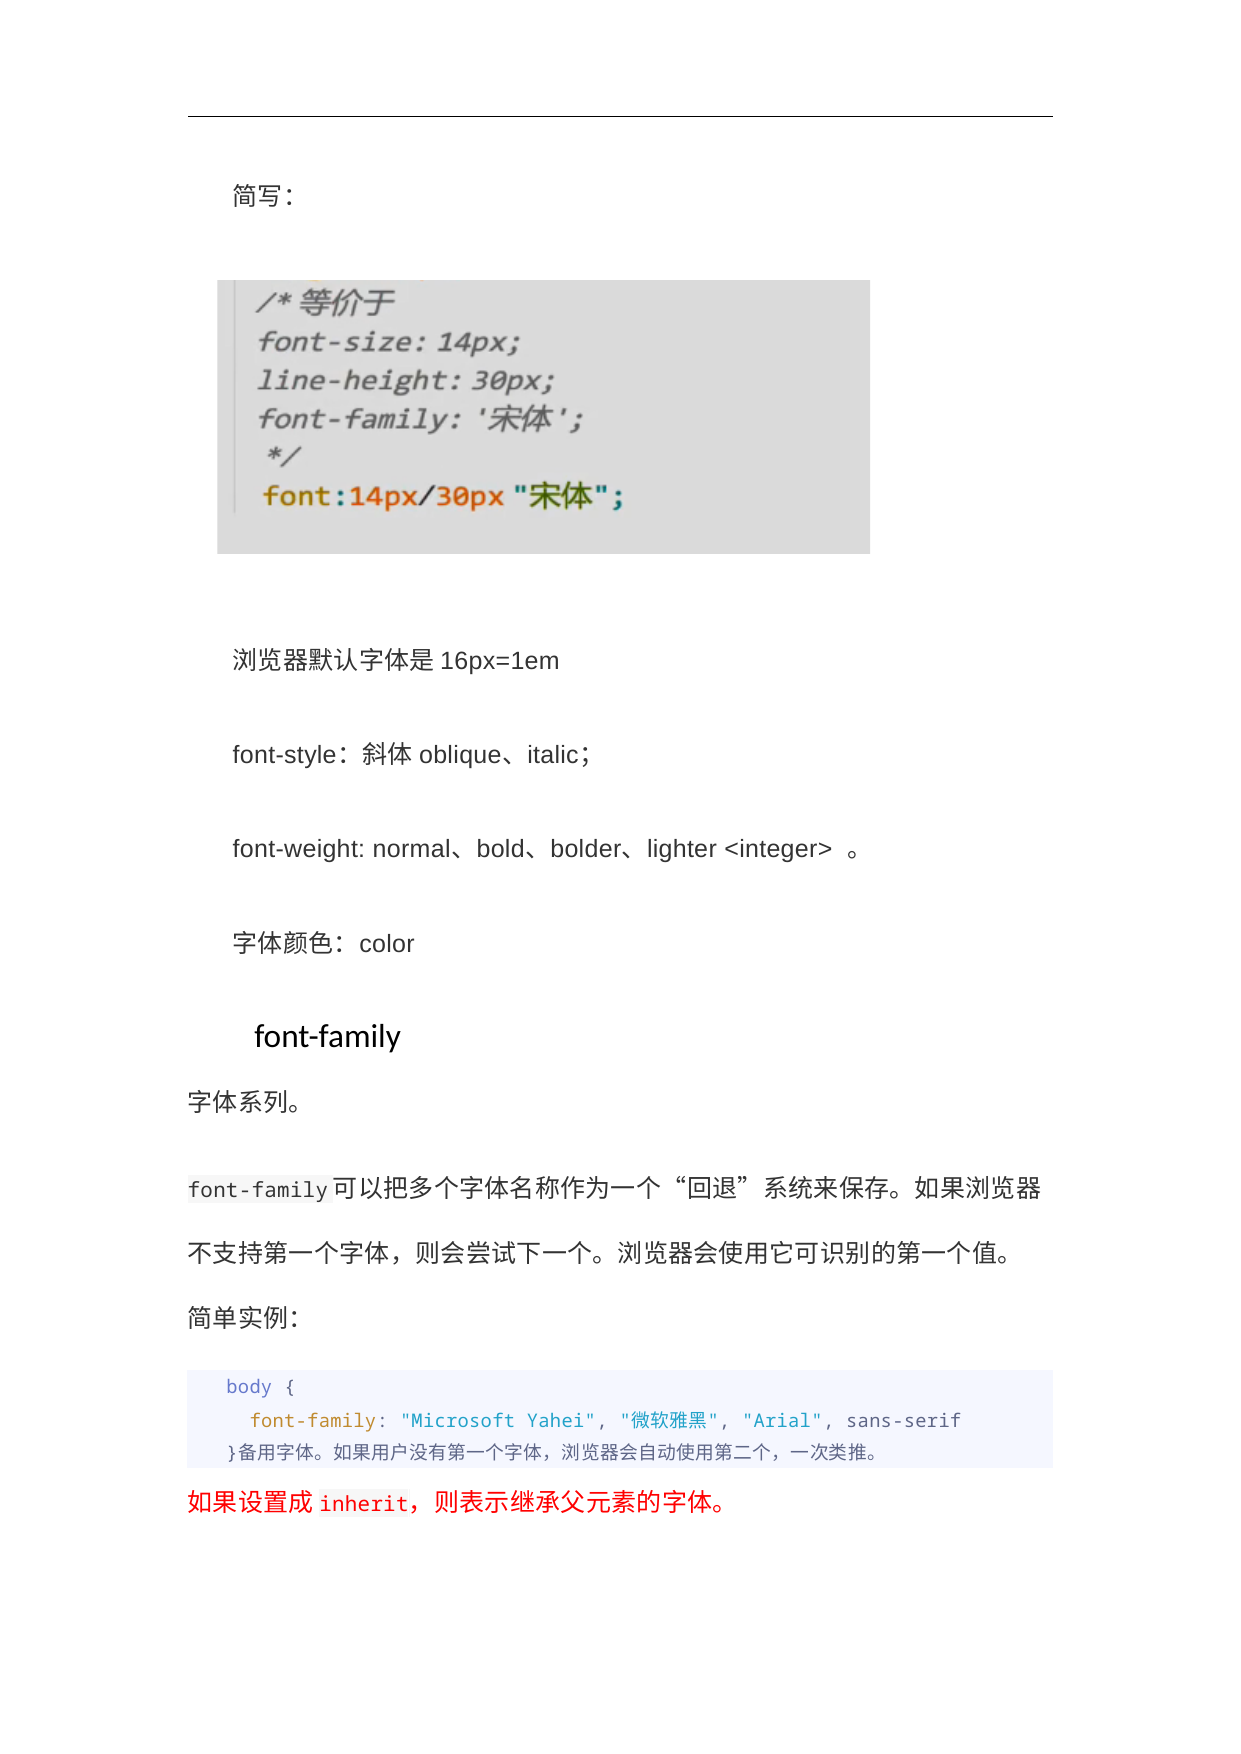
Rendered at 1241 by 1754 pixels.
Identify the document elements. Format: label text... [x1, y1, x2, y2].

text 简单实例： [187, 1284, 1053, 1349]
text 浏览器默认字体是16px=1em [187, 626, 1053, 691]
text body { [187, 1370, 1053, 1403]
text font-family [187, 1003, 1053, 1068]
picture [217, 280, 871, 554]
text font-family: "Microsoft Yahei", "微软雅黑", "Arial", sans-serif [187, 1403, 1053, 1435]
text font-family可以把多个字体名称作为一个“回退”系统来保存。如果浏览器不支持第一个字体，则会尝试下一个。浏览器会使用它可识别的第一个值。 [187, 1154, 1053, 1284]
text 字体系列。 [187, 1068, 1053, 1133]
text }备用字体。如果用户没有第一个字体，浏览器会自动使用第二个，一次类推。 [187, 1435, 1053, 1468]
text 字体颜色：color [187, 909, 1053, 974]
text font-weight: normal、bold、bolder、lighter <integer> 。 [187, 814, 1053, 879]
text font-style：斜体 oblique、italic； [187, 720, 1053, 785]
text 简写： [187, 162, 1053, 227]
text 如果设置成inherit，则表示继承父元素的字体。 [187, 1468, 1053, 1533]
